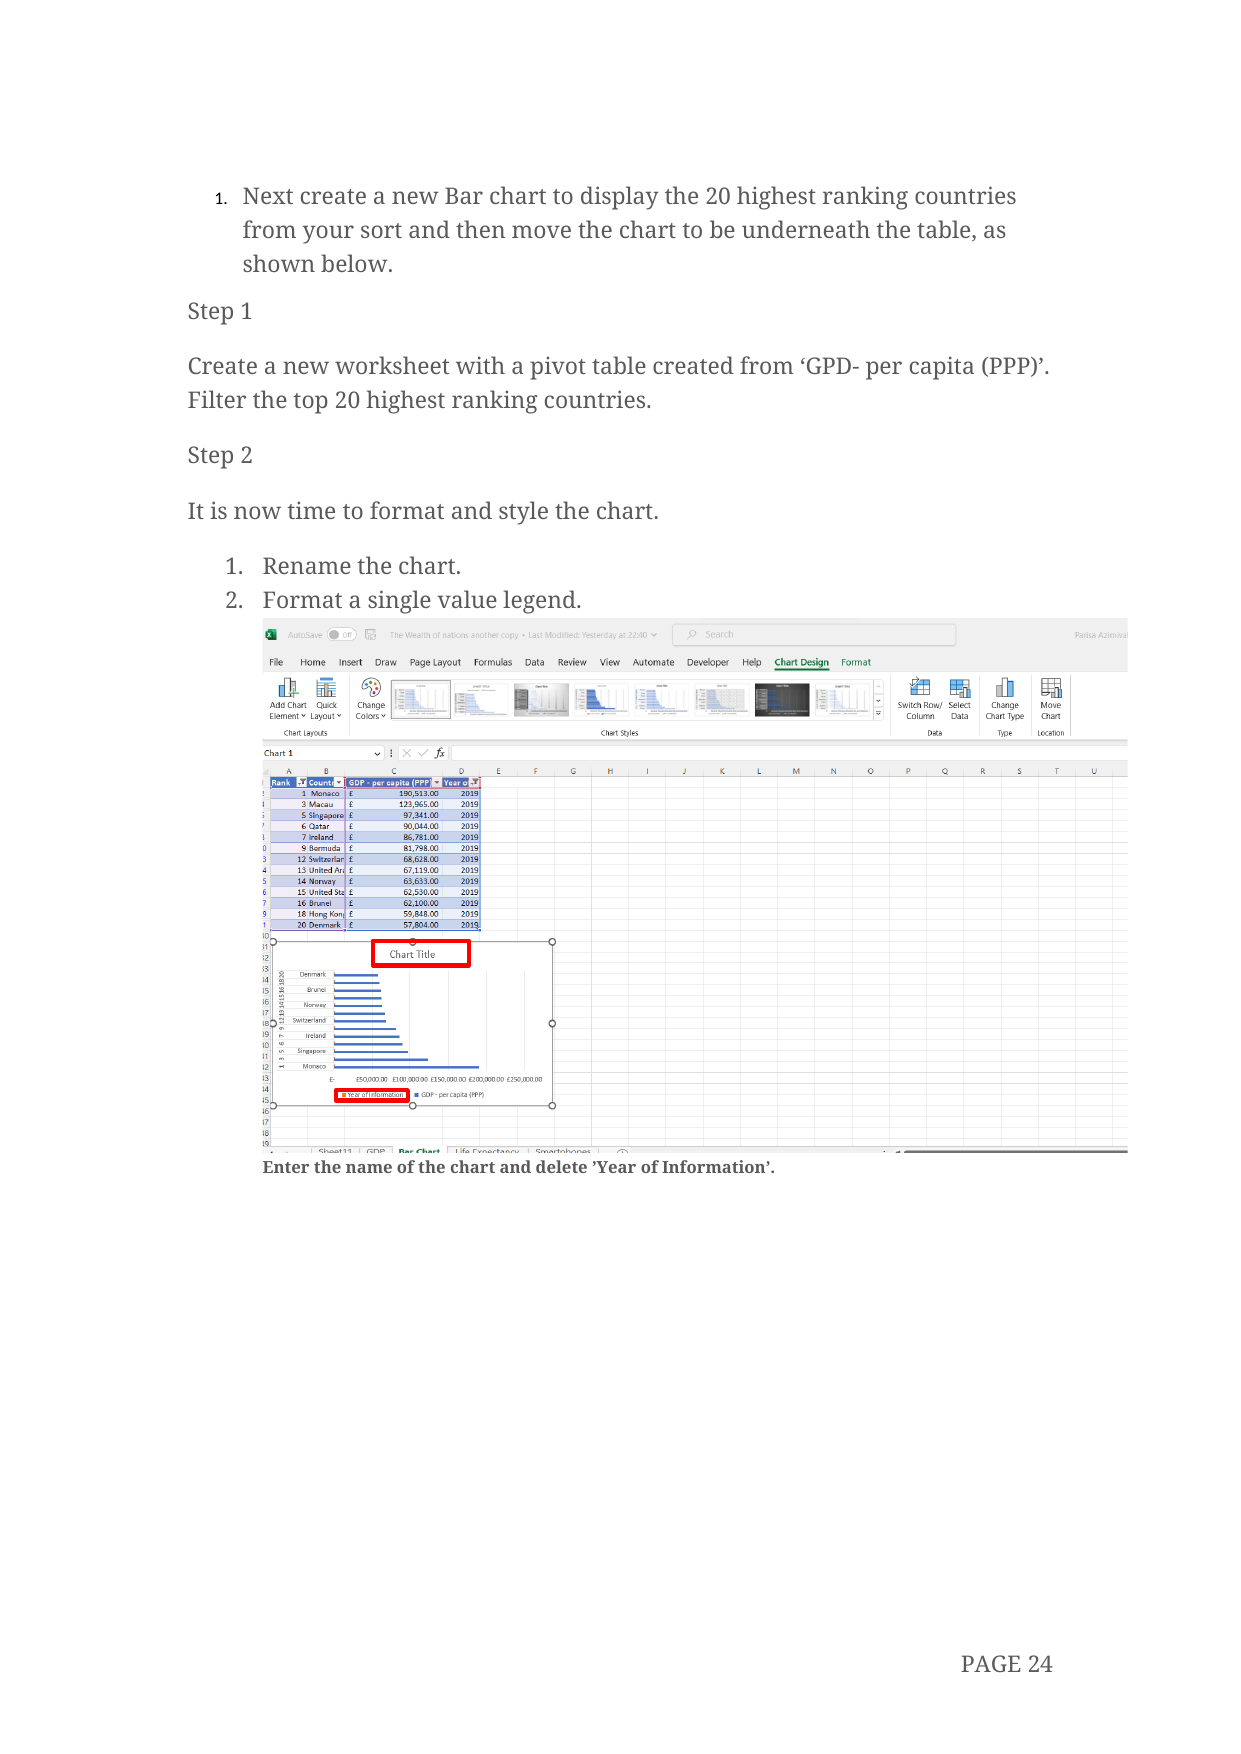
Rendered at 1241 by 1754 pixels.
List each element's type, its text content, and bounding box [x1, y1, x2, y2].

text It is now time to format and style the chart. [187, 495, 1053, 526]
picture [262, 618, 1128, 1153]
list Format a single value legend. [225, 584, 1053, 616]
text Step 1 [187, 295, 1053, 326]
text Step 2 [187, 439, 1053, 471]
list Rename the chart. [225, 550, 1053, 581]
list Next create a new Bar chart to display the 20 highest ranking countries from your sort and then move the chart to be underneath the table, as shown below. [214, 180, 1048, 279]
list Enter the name of the chart and delete ’Year of Information’. [262, 1153, 1053, 1178]
text Create a new worksheet with a pivot table created from ‘GPD- per capita (PPP)’. Filter the top 20 highest ranking countries. [187, 350, 1053, 416]
